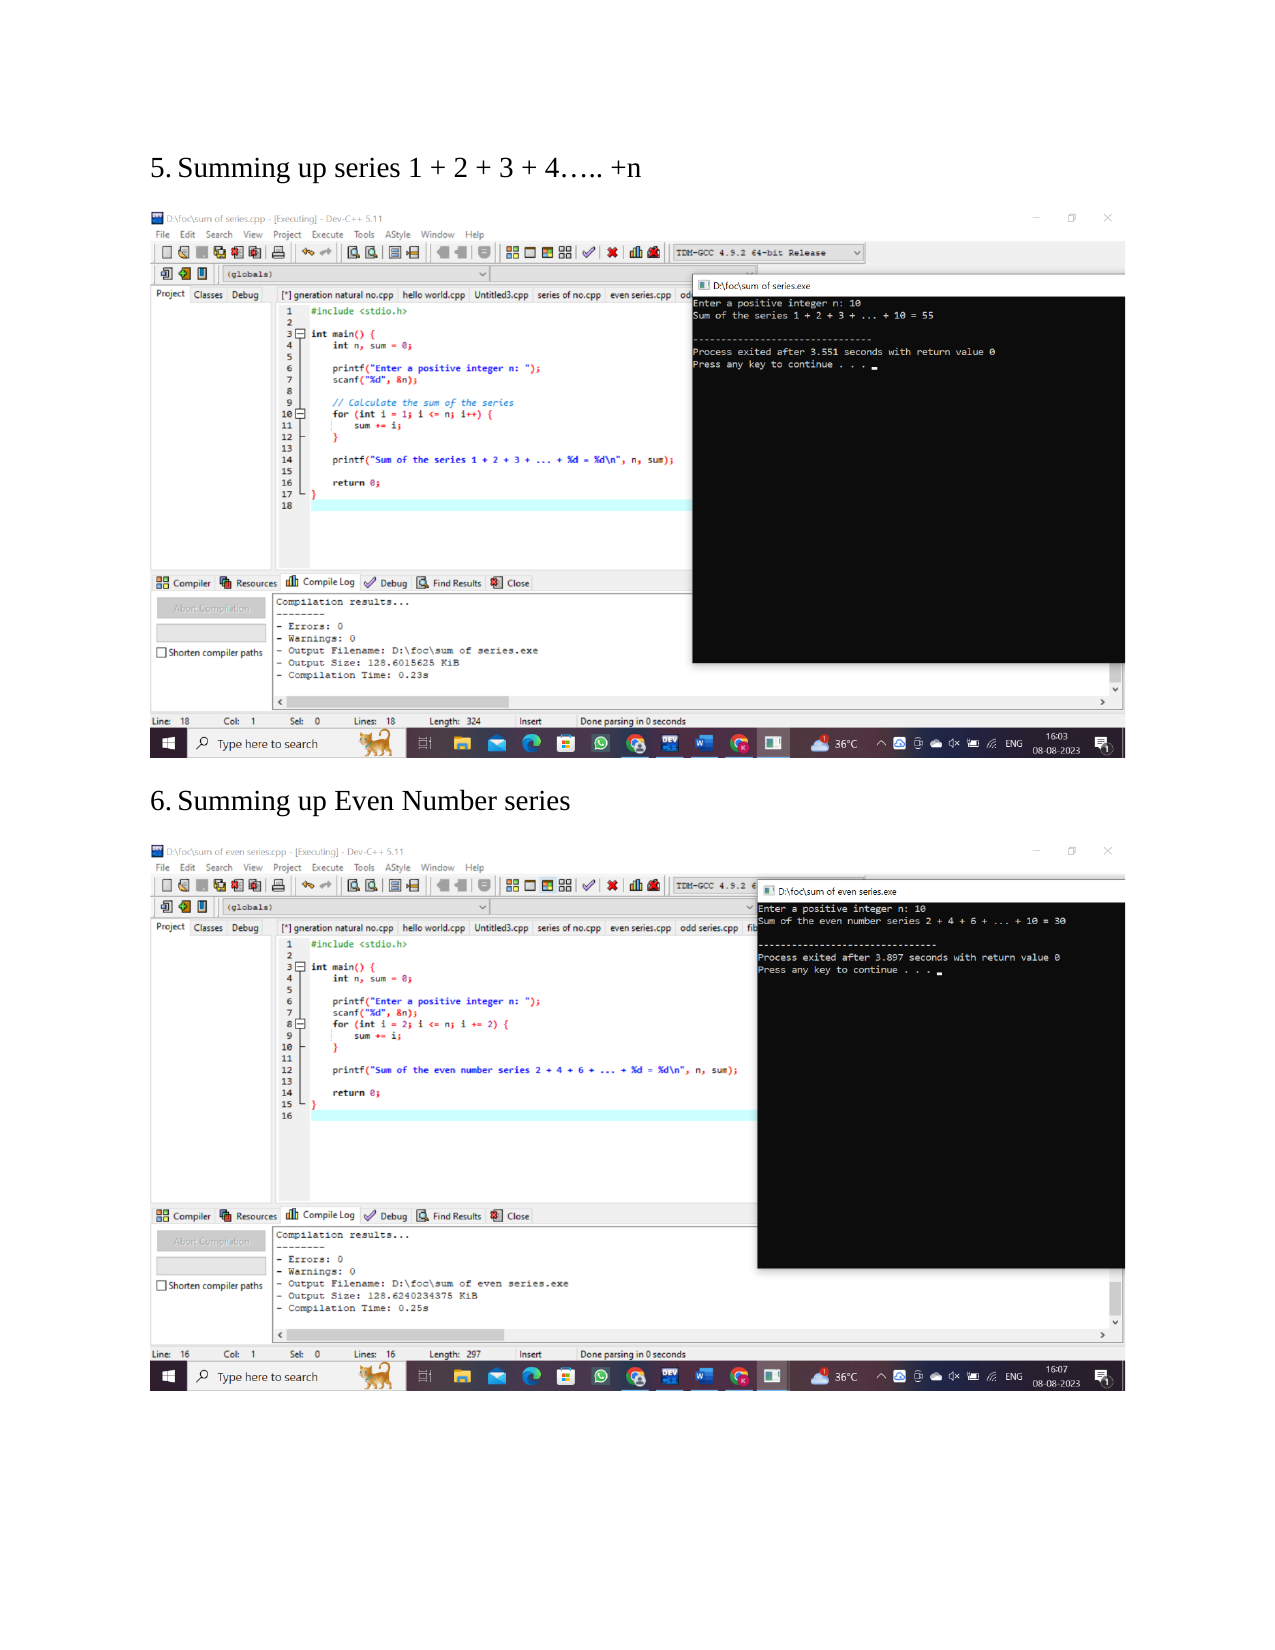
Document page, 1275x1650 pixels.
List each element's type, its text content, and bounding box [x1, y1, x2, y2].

text 5. Summing up series 1 + 2 + 3 + 4….. +n [150, 150, 1125, 183]
picture [150, 842, 1125, 1391]
text 6. Summing up Even Number series [150, 783, 1125, 816]
picture [150, 209, 1125, 758]
